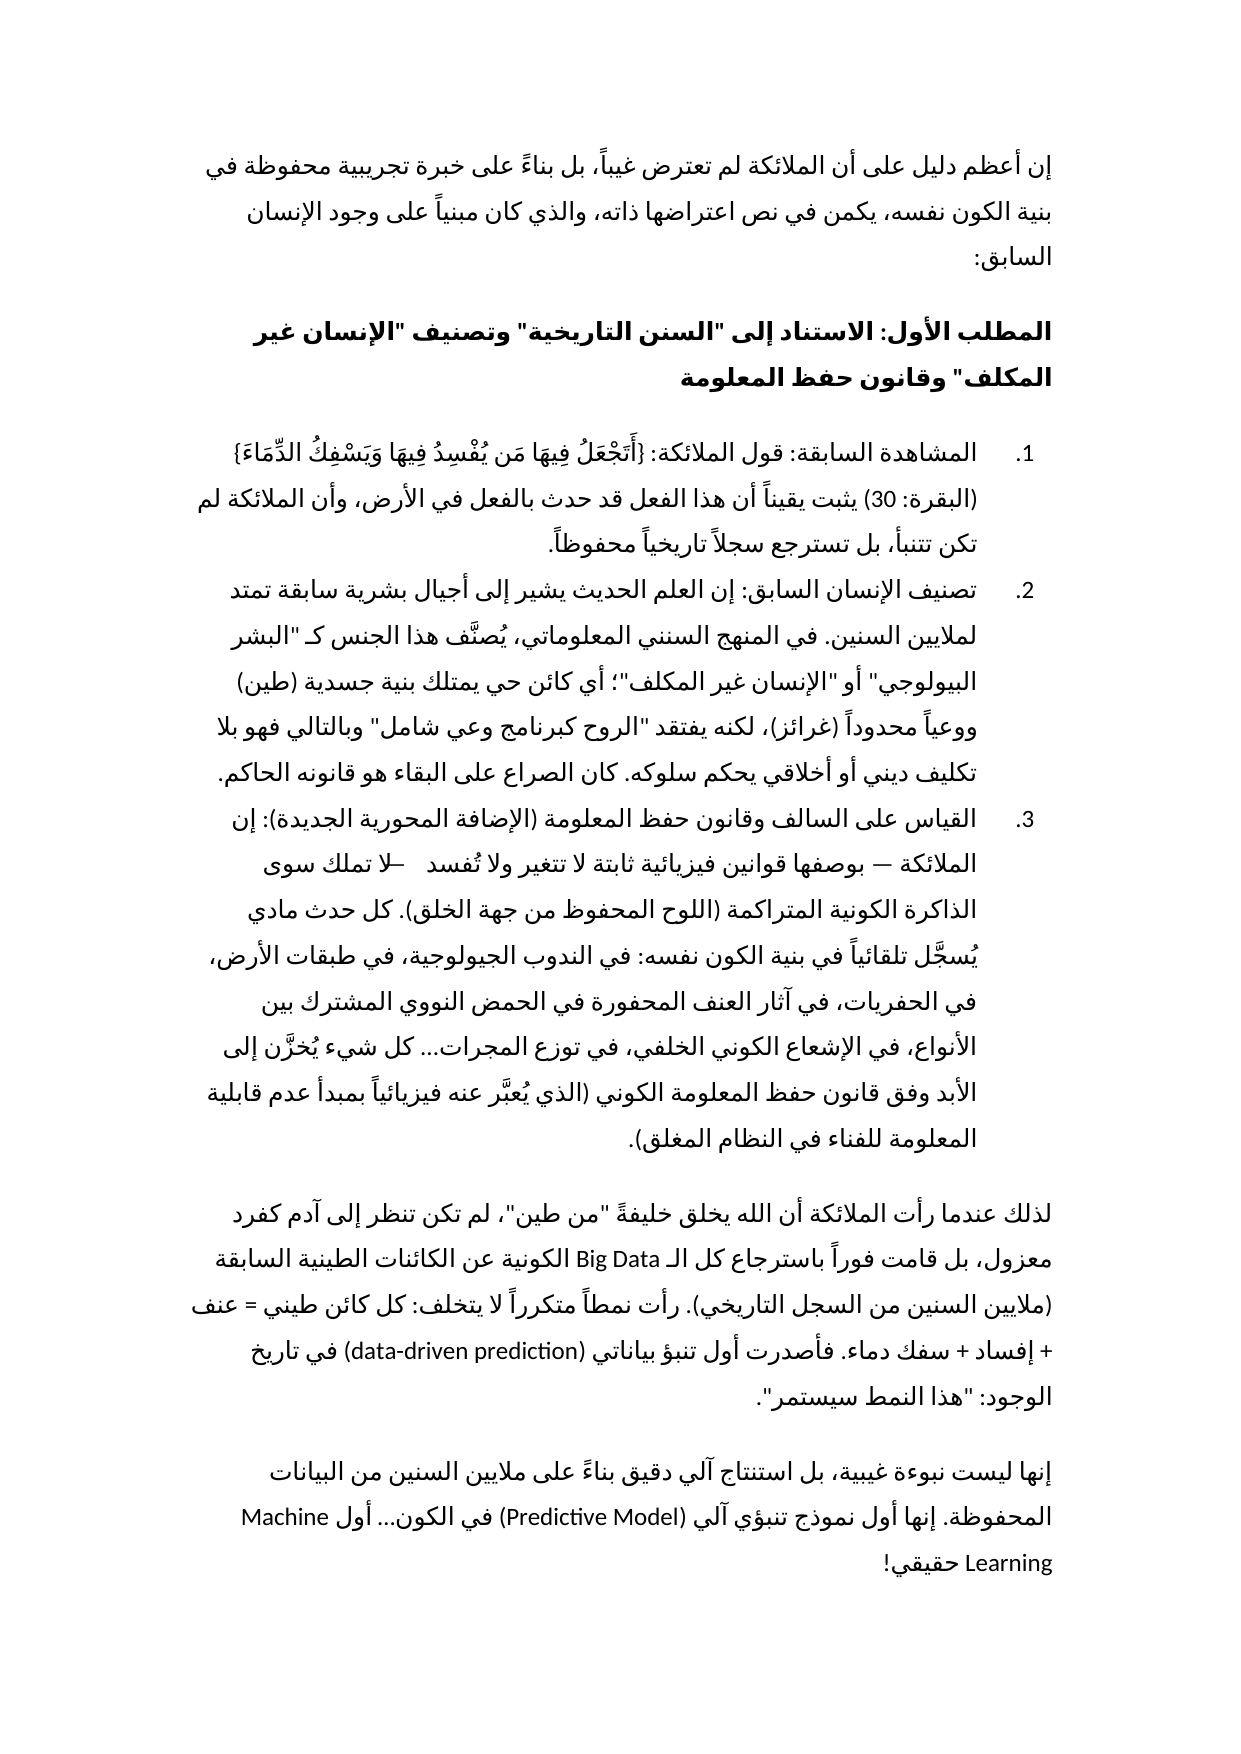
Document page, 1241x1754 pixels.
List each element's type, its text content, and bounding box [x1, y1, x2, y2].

list تصنيف الإنسان السابق: إن العلم الحديث يشير إلى أجيال بشرية سابقة تمتد لملايين السنين. في المنهج السنني المعلوماتي، يُصنَّف هذا الجنس كـ "البشر البيولوجي" أو "الإنسان غير المكلف"؛ أي كائن حي يمتلك بنية جسدية (طين) ووعياً محدوداً (غرائز)، لكنه يفتقد "الروح كبرنامج وعي شامل" وبالتالي فهو بلا تكليف ديني أو أخلاقي يحكم سلوكه. كان الصراع على البقاء هو قانونه الحاكم. [187, 574, 1015, 788]
list المشاهدة السابقة: قول الملائكة: {أَتَجْعَلُ فِيهَا مَن يُفْسِدُ فِيهَا وَيَسْفِكُ الدِّمَاءَ} (البقرة: 30) يثبت يقيناً أن هذا الفعل قد حدث بالفعل في الأرض، وأن الملائكة لم تكن تتنبأ، بل تسترجع سجلاً تاريخياً محفوظاً. [187, 437, 1015, 559]
text لذلك عندما رأت الملائكة أن الله يخلق خليفةً "من طين"، لم تكن تنظر إلى آدم كفرد معزول، بل قامت فوراً باسترجاع كل الـ Big Data الكونية عن الكائنات الطينية السابقة (ملايين السنين من السجل التاريخي). رأت نمطاً متكرراً لا يتخلف: كل كائن طيني = عنف + إفساد + سفك دماء. فأصدرت أول تنبؤ بياناتي (data-driven prediction) في تاريخ الوجود: "هذا النمط سيستمر". [187, 1198, 1053, 1411]
list القياس على السالف وقانون حفظ المعلومة (الإضافة المحورية الجديدة): إن الملائكة — بوصفها قوانين فيزيائية ثابتة لا تتغير ولا تُفسد — لا تملك سوى الذاكرة الكونية المتراكمة (اللوح المحفوظ من جهة الخلق). كل حدث مادي يُسجَّل تلقائياً في بنية الكون نفسه: في الندوب الجيولوجية، في طبقات الأرض، في الحفريات، في آثار العنف المحفورة في الحمض النووي المشترك بين الأنواع، في الإشعاع الكوني الخلفي، في توزع المجرات... كل شيء يُخزَّن إلى الأبد وفق قانون حفظ المعلومة الكوني (الذي يُعبَّر عنه فيزيائياً بمبدأ عدم قابلية المعلومة للفناء في النظام المغلق). [187, 803, 1015, 1153]
text المطلب الأول: الاستناد إلى "السنن التاريخية" وتصنيف "الإنسان غير المكلف" وقانون حفظ المعلومة [187, 316, 1053, 393]
text إنها ليست نبوءة غيبية، بل استنتاج آلي دقيق بناءً على ملايين السنين من البيانات المحفوظة. إنها أول نموذج تنبؤي آلي (Predictive Model) في الكون… أول Machine Learning حقيقي! [187, 1456, 1053, 1578]
text إن أعظم دليل على أن الملائكة لم تعترض غيباً، بل بناءً على خبرة تجريبية محفوظة في بنية الكون نفسه، يكمن في نص اعتراضها ذاته، والذي كان مبنياً على وجود الإنسان السابق: [187, 150, 1053, 272]
